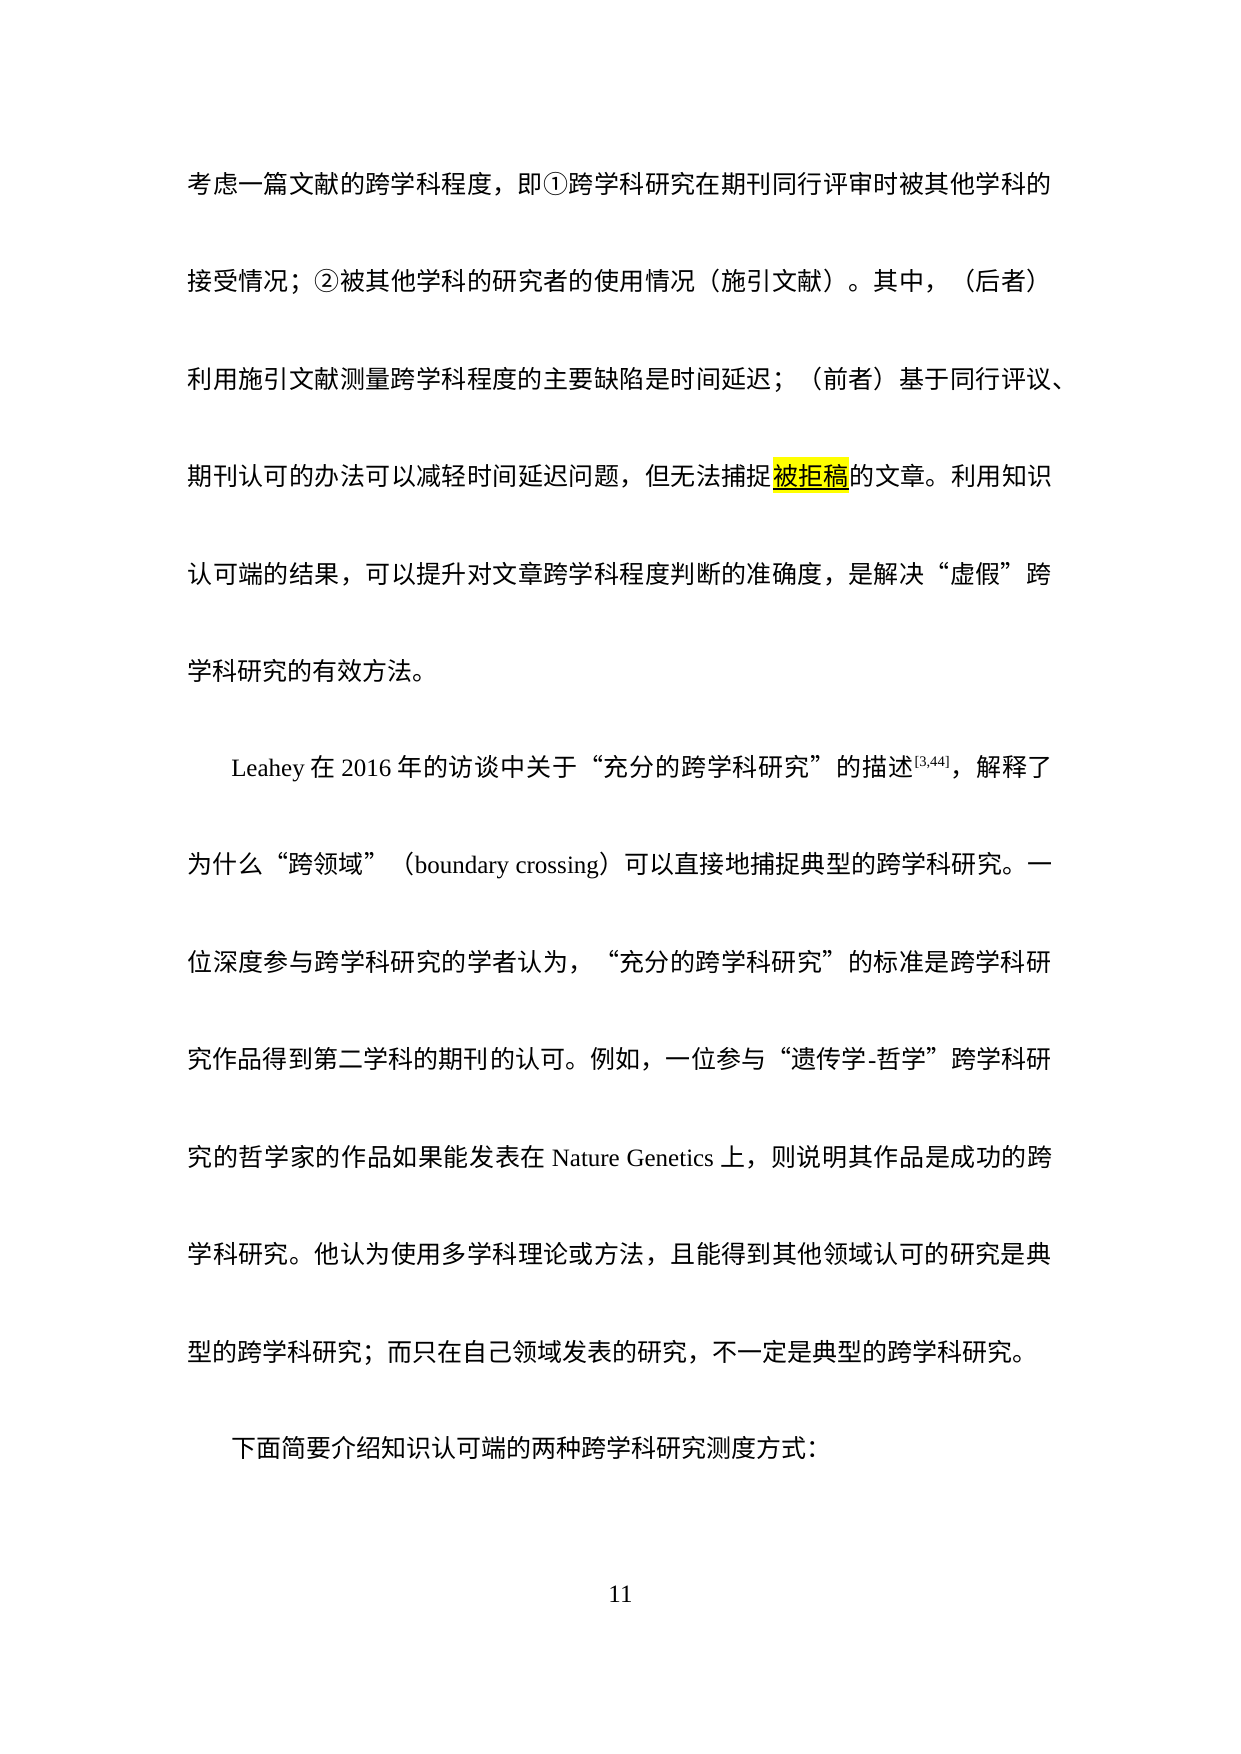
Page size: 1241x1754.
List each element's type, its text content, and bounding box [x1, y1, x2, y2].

text 下面简要介绍知识认可端的两种跨学科研究测度方式： [187, 1414, 1053, 1479]
text Leahey在2016年的访谈中关于“充分的跨学科研究”的描述[3,44]，解释了为什么“跨领域”（boundary crossing）可以直接地捕捉典型的跨学科研究。一位深度参与跨学科研究的学者认为，“充分的跨学科研究”的标准是跨学科研究作品得到第二学科的期刊的认可。例如，一位参与“遗传学-哲学”跨学科研究的哲学家的作品如果能发表在Nature Genetics上，则说明其作品是成功的跨学科研究。他认为使用多学科理论或方法，且能得到其他领域认可的研究是典型的跨学科研究；而只在自己领域发表的研究，不一定是典型的跨学科研究。 [187, 733, 1053, 1383]
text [187, 150, 1053, 702]
